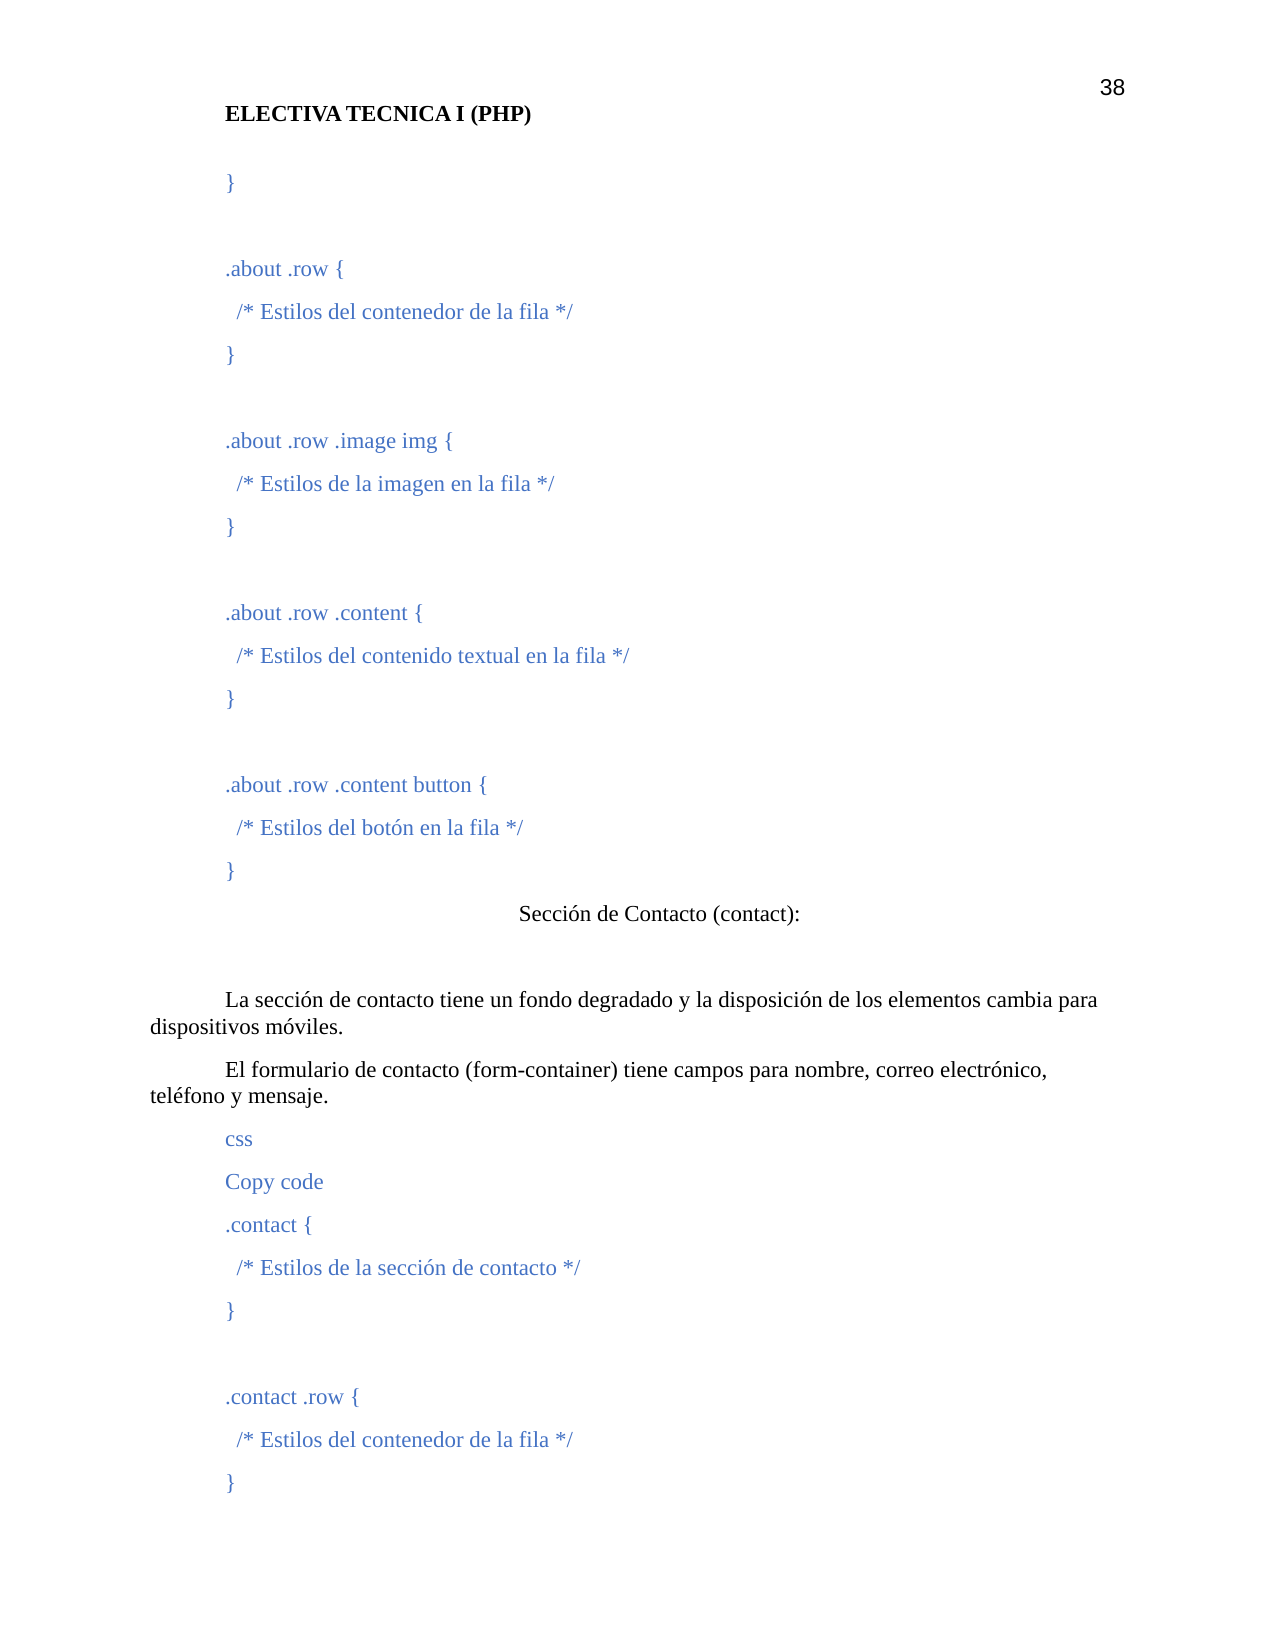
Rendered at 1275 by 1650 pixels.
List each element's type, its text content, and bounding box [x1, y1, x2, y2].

text /* Estilos de la imagen en la fila */ [150, 470, 1125, 497]
text /* Estilos del contenido textual en la fila */ [150, 642, 1125, 669]
text } [150, 169, 1125, 196]
text } [150, 1469, 1125, 1496]
text .about .row .content button { [150, 771, 1125, 798]
text } [150, 1297, 1125, 1324]
text } [150, 857, 1125, 884]
text /* Estilos del contenedor de la fila */ [150, 298, 1125, 324]
text } [150, 341, 1125, 368]
text Sección de Contacto (contact): [444, 901, 1125, 927]
text } [150, 513, 1125, 540]
text } [150, 685, 1125, 712]
text .about .row .content { [150, 599, 1125, 626]
text .contact { [150, 1211, 1125, 1238]
text css [150, 1125, 1125, 1152]
text /* Estilos del contenedor de la fila */ [150, 1426, 1125, 1453]
text La sección de contacto tiene un fondo degradado y la disposición de los elementos cambia para dispositivos móviles. [150, 987, 1125, 1039]
text /* Estilos del botón en la fila */ [150, 814, 1125, 841]
text .about .row .image img { [150, 427, 1125, 454]
text Copy code [150, 1168, 1125, 1195]
text .about .row { [150, 255, 1125, 282]
text El formulario de contacto (form-container) tiene campos para nombre, correo electrónico, teléfono y mensaje. [150, 1056, 1125, 1109]
text .contact .row { [150, 1383, 1125, 1410]
text /* Estilos de la sección de contacto */ [150, 1254, 1125, 1281]
